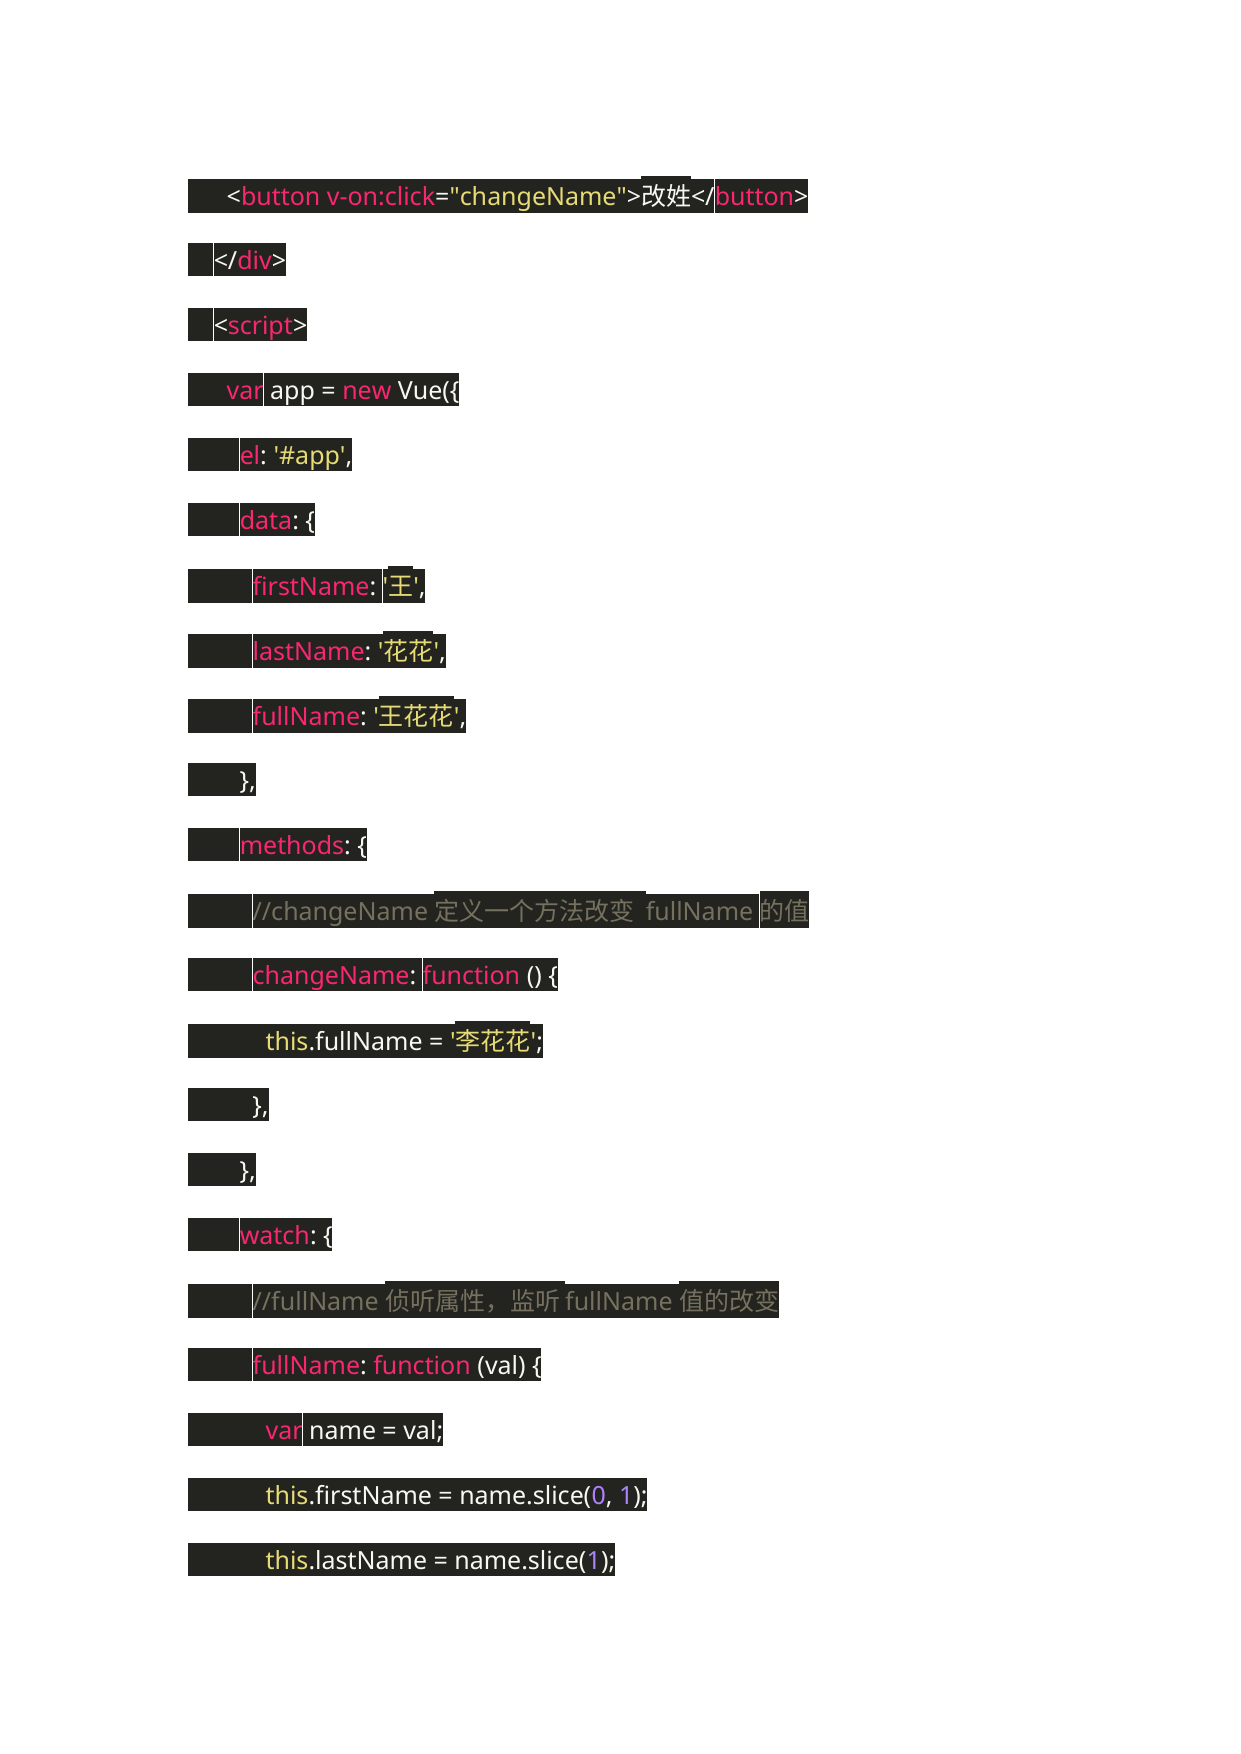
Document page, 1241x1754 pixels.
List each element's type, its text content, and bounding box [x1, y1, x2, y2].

text this.lastName = name.slice(1); [187, 1527, 1053, 1592]
text fullName: '王花花', [187, 682, 1053, 747]
text var app = new Vue({ [187, 357, 1053, 422]
text data: { [187, 487, 1053, 552]
text el: '#app', [187, 422, 1053, 487]
text firstName: '王', [187, 552, 1053, 617]
text changeName: function () { [187, 942, 1053, 1007]
text var name = val; [187, 1397, 1053, 1462]
text <script> [187, 292, 1053, 357]
text lastName: '花花', [187, 617, 1053, 682]
text }, [187, 747, 1053, 812]
text this.fullName = '李花花'; [187, 1007, 1053, 1072]
text //changeName 定义一个方法改变 fullName 的值 [187, 877, 1053, 942]
text }, [187, 1137, 1053, 1202]
text //fullName 侦听属性，监听fullName 值的改变 [187, 1267, 1053, 1332]
text }, [187, 1072, 1053, 1137]
text watch: { [187, 1202, 1053, 1267]
text </div> [187, 227, 1053, 292]
text fullName: function (val) { [187, 1332, 1053, 1397]
text this.firstName = name.slice(0, 1); [187, 1462, 1053, 1527]
text <button v-on:click="changeName">改姓</button> [187, 162, 1053, 227]
text methods: { [187, 812, 1053, 877]
